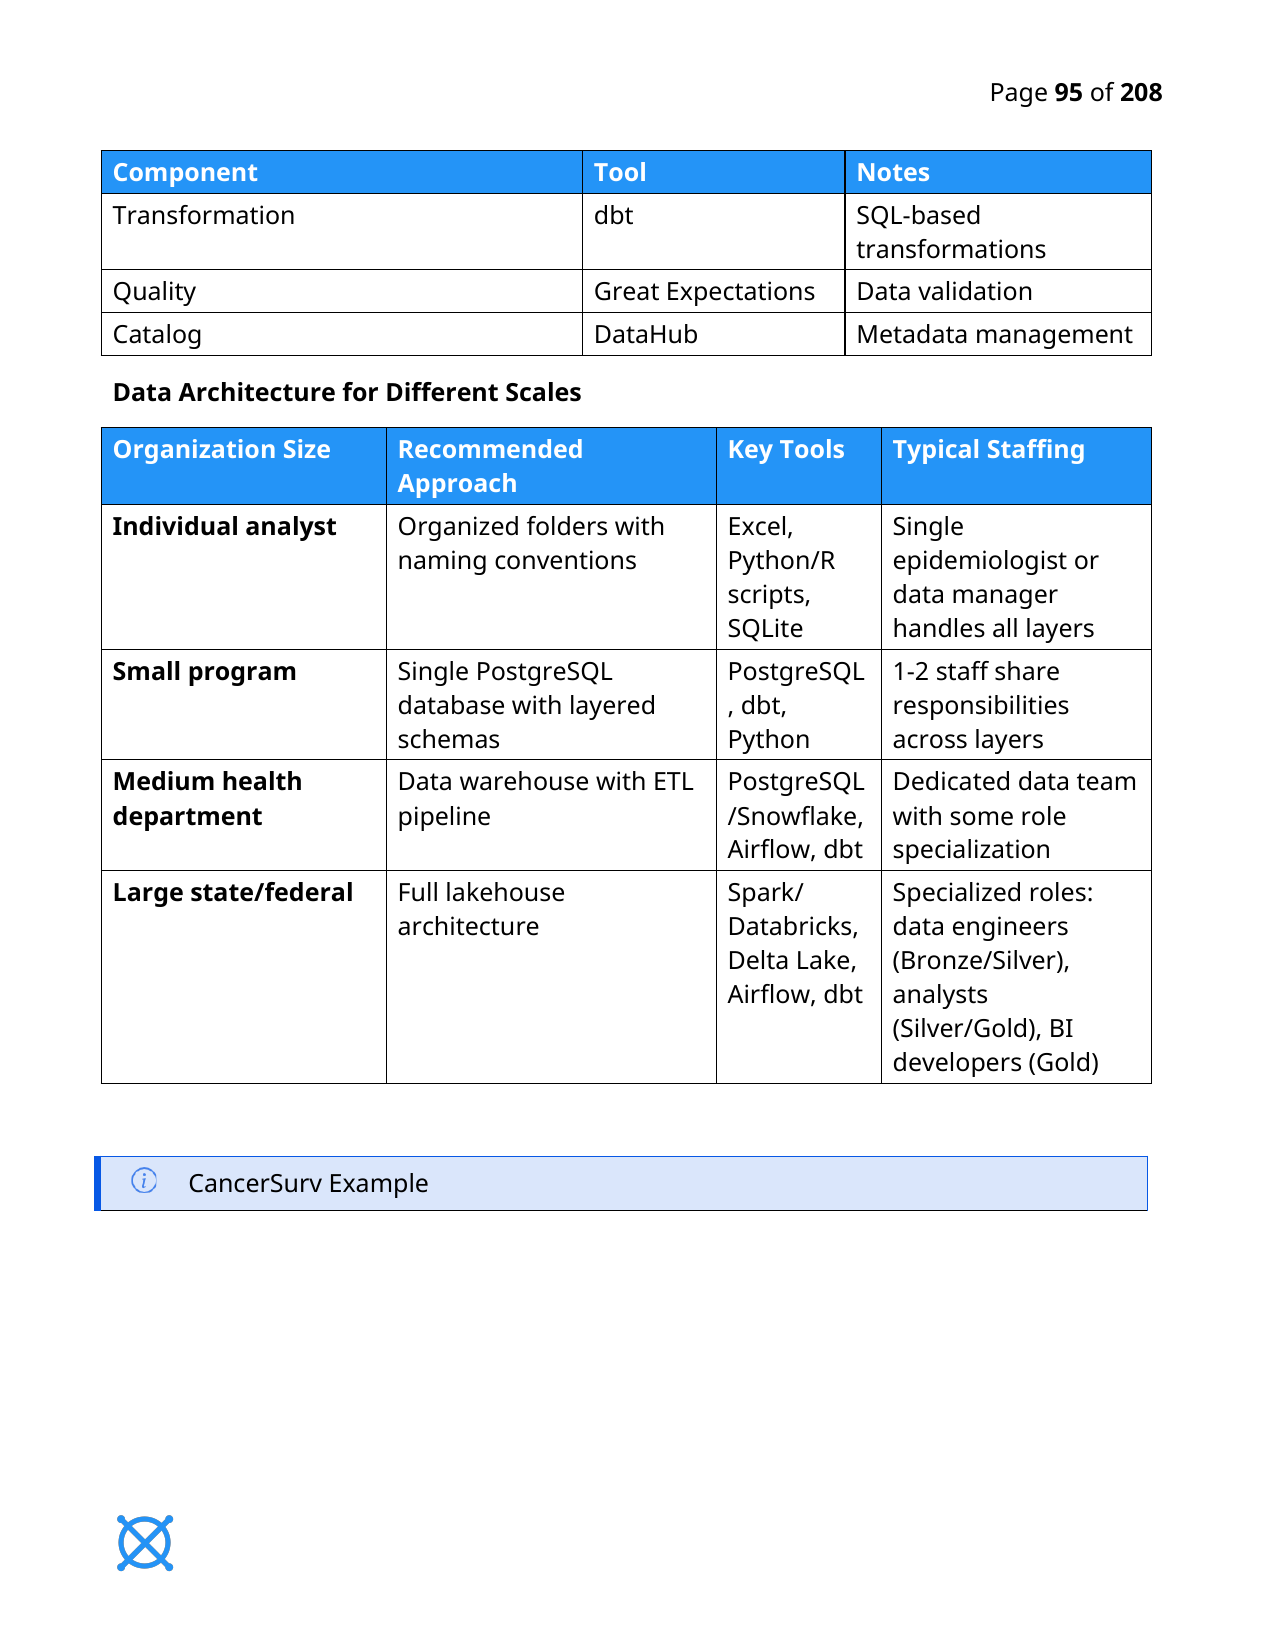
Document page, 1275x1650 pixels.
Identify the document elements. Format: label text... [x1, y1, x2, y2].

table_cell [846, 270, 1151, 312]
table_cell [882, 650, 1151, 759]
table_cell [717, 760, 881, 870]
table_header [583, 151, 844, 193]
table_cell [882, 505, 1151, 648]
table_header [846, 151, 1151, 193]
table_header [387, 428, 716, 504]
picture [112, 1511, 177, 1575]
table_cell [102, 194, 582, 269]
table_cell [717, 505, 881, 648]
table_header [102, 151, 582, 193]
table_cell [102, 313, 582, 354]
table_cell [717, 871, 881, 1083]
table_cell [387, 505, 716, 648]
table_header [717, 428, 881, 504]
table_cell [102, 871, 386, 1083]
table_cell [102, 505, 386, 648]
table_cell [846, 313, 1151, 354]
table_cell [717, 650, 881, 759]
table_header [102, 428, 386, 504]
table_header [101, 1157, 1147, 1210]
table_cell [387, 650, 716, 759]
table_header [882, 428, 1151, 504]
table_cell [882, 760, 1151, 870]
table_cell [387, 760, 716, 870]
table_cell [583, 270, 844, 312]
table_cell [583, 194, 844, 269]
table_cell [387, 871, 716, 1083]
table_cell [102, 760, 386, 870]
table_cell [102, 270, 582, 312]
text Data Architecture for Different Scales [112, 374, 1162, 408]
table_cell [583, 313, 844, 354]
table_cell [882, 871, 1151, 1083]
picture [131, 1167, 157, 1193]
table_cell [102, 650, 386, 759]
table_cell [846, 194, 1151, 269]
